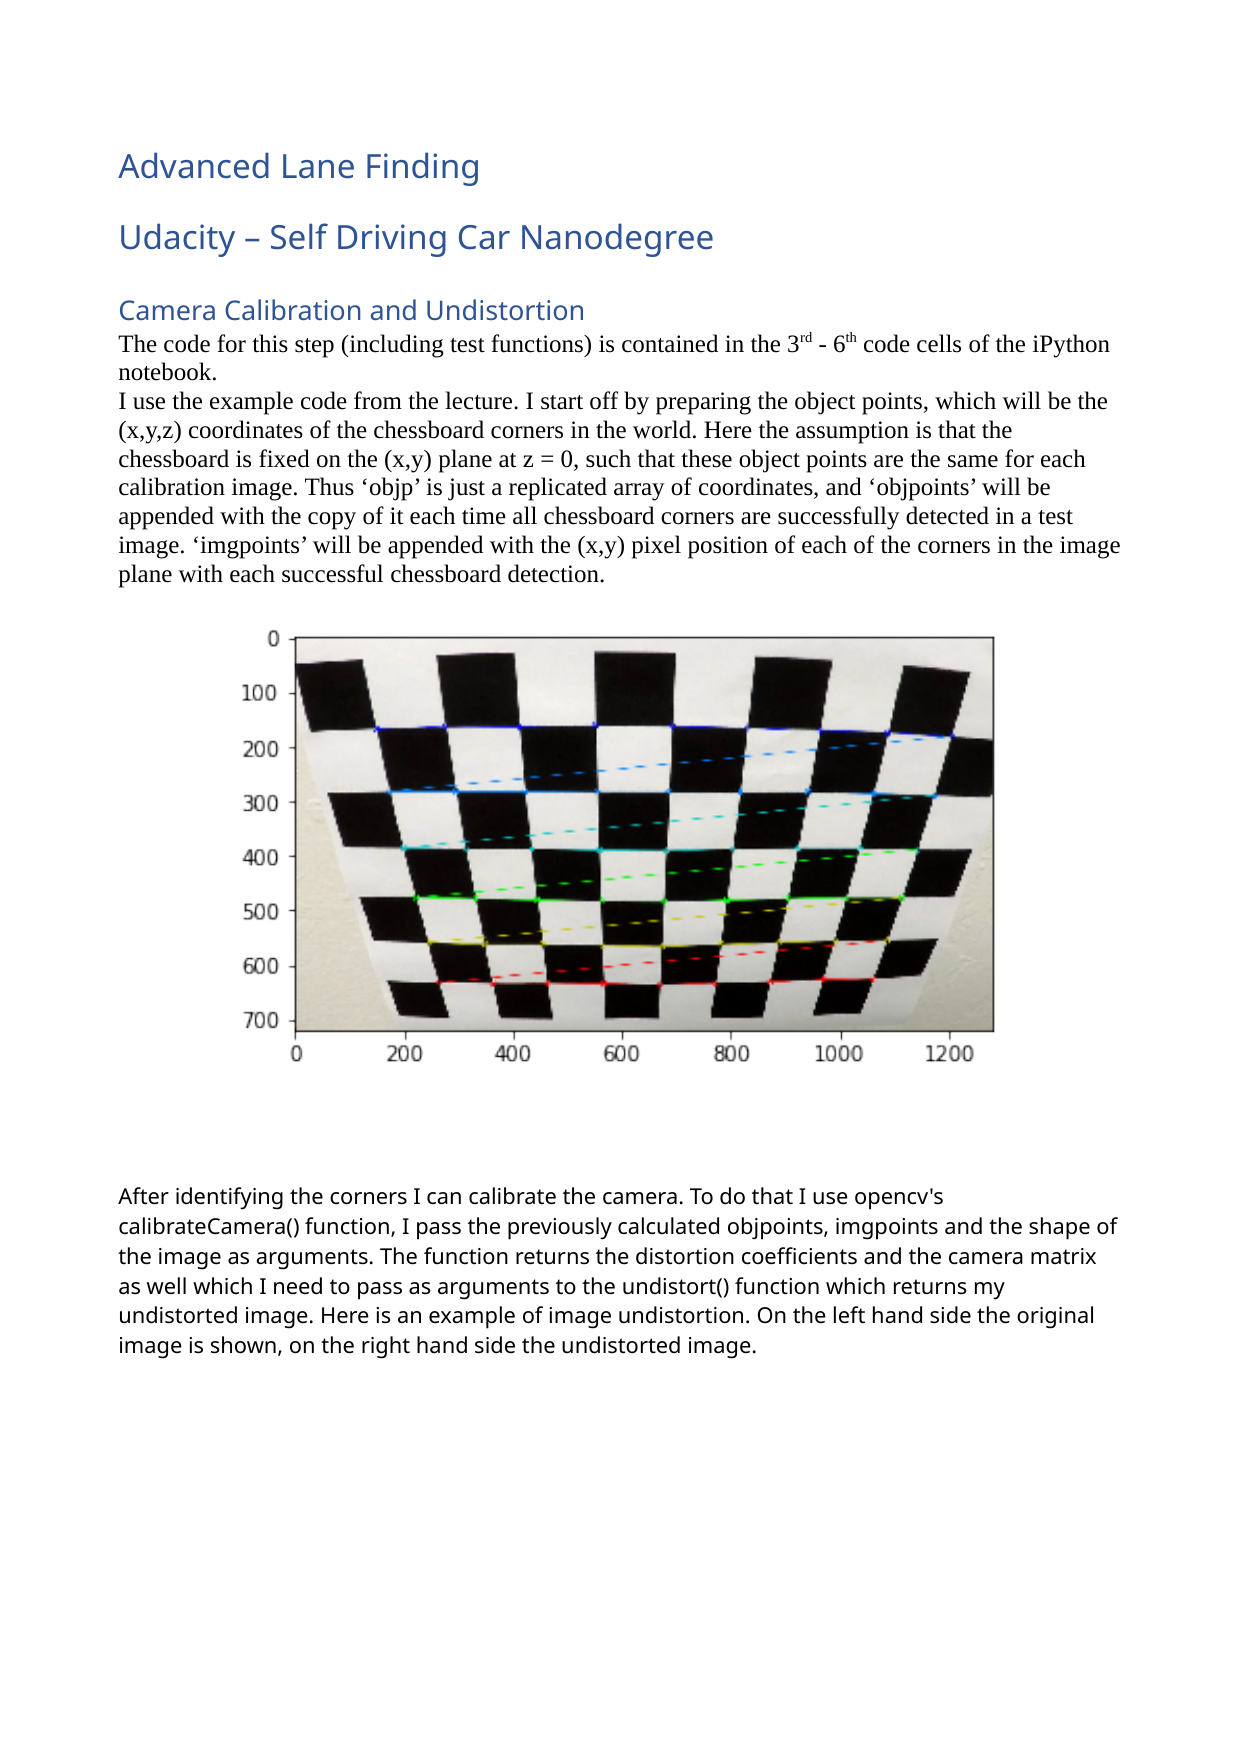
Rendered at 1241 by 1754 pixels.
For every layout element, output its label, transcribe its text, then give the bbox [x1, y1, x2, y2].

text I use the example code from the lecture. I start off by preparing the object points, which will be the (x,y,z) coordinates of the chessboard corners in the world. Here the assumption is that the chessboard is fixed on the (x,y) plane at z = 0, such that these object points are the same for each calibration image. Thus ‘objp’ is just a replicated array of coordinates, and ‘objpoints’ will be appended with the copy of it each time all chessboard corners are successfully detected in a test image. ‘imgpoints’ will be appended with the (x,y) pixel position of each of the corners in the image plane with each successful chessboard detection. [118, 386, 1122, 587]
text After identifying the corners I can calibrate the camera. To do that I use opencv's calibrateCamera() function, I pass the previously calculated objpoints, imgpoints and the shape of the image as arguments. The function returns the distortion coefficients and the camera matrix as well which I need to pass as arguments to the undistort() function which returns my undistorted image. Here is an example of image undistortion. On the left hand side the original image is shown, on the right hand side the undistorted image. [118, 1181, 1122, 1360]
subtitle Advanced Lane Finding [118, 143, 1122, 188]
text The code for this step (including test functions) is contained in the 3rd - 6th code cells of the iPython notebook. [118, 329, 1122, 386]
subtitle Camera Calibration and Undistortion [118, 292, 1122, 329]
subtitle Udacity – Self Driving Car Nanodegree [118, 213, 1122, 259]
picture [226, 616, 1014, 1081]
